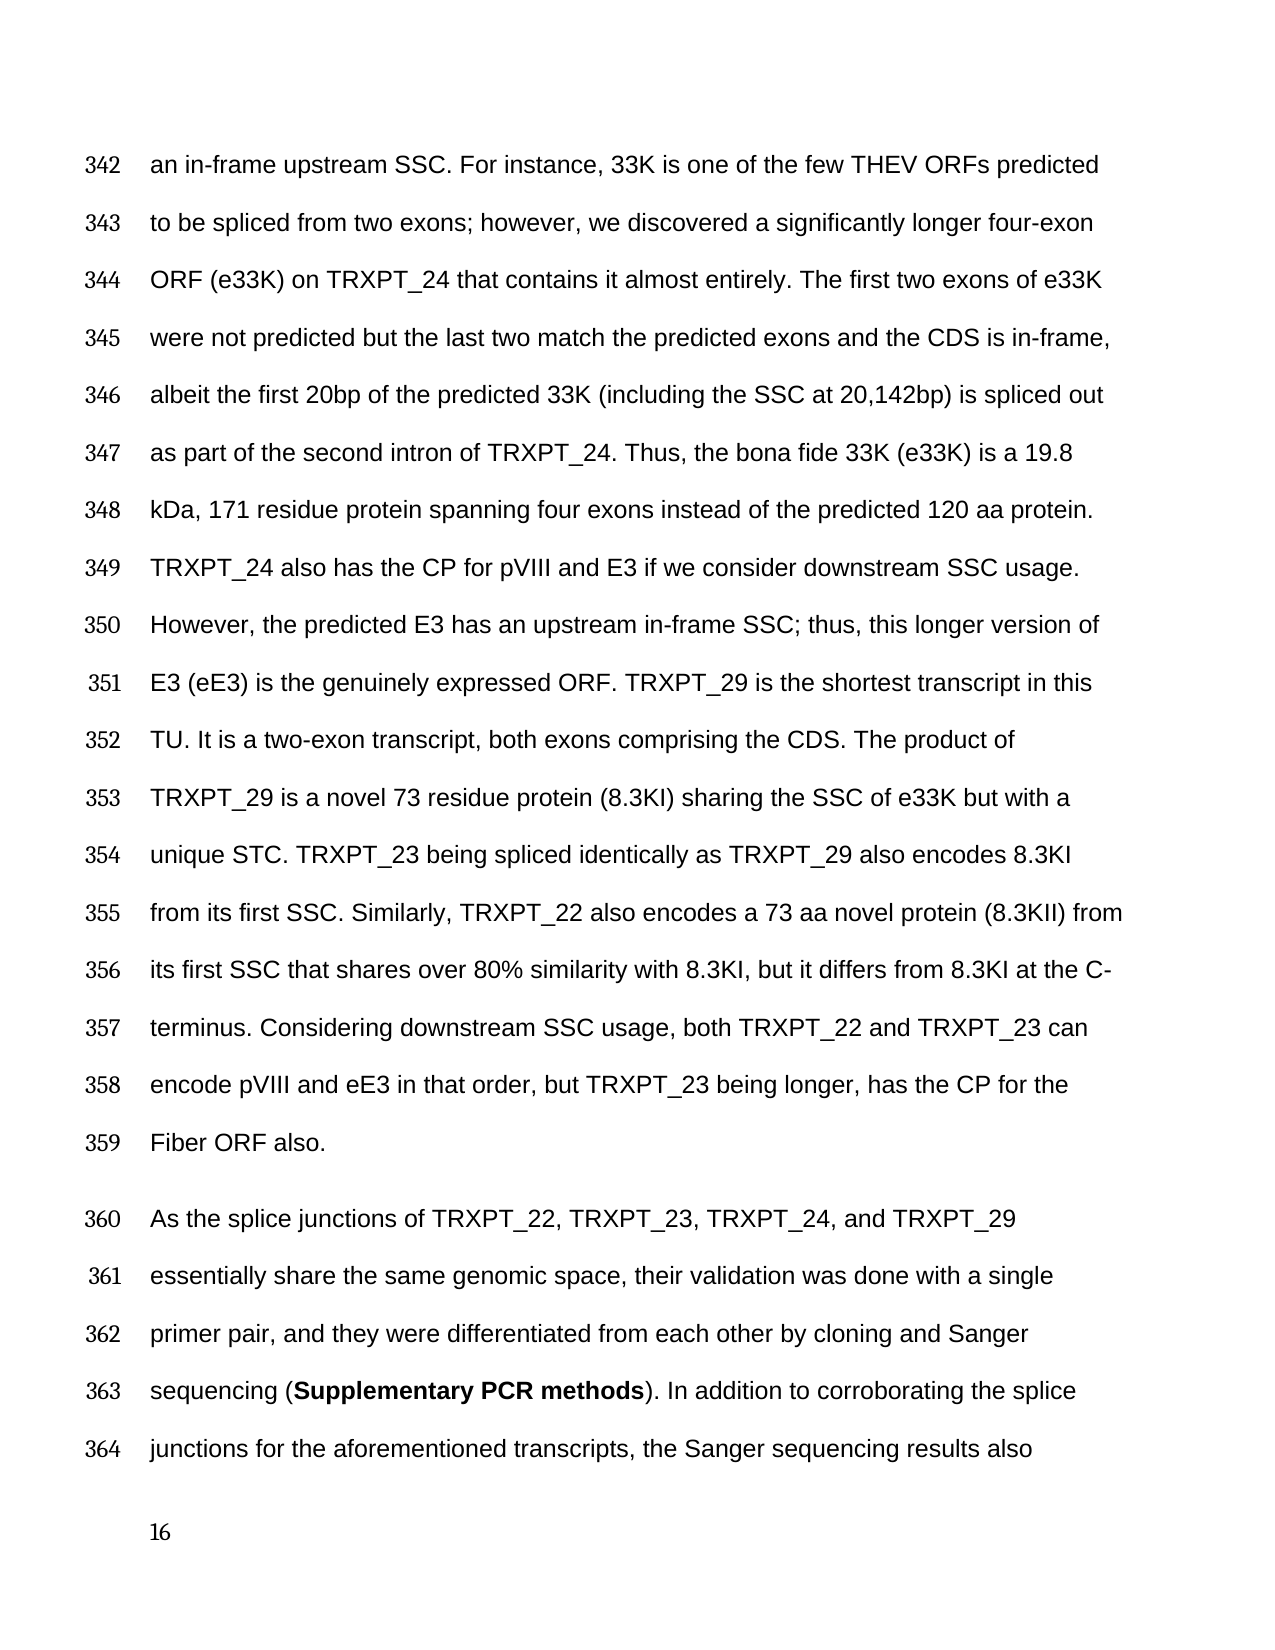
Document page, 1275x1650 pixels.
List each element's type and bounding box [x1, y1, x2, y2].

text [150, 1204, 1125, 1462]
text [150, 150, 1125, 1156]
